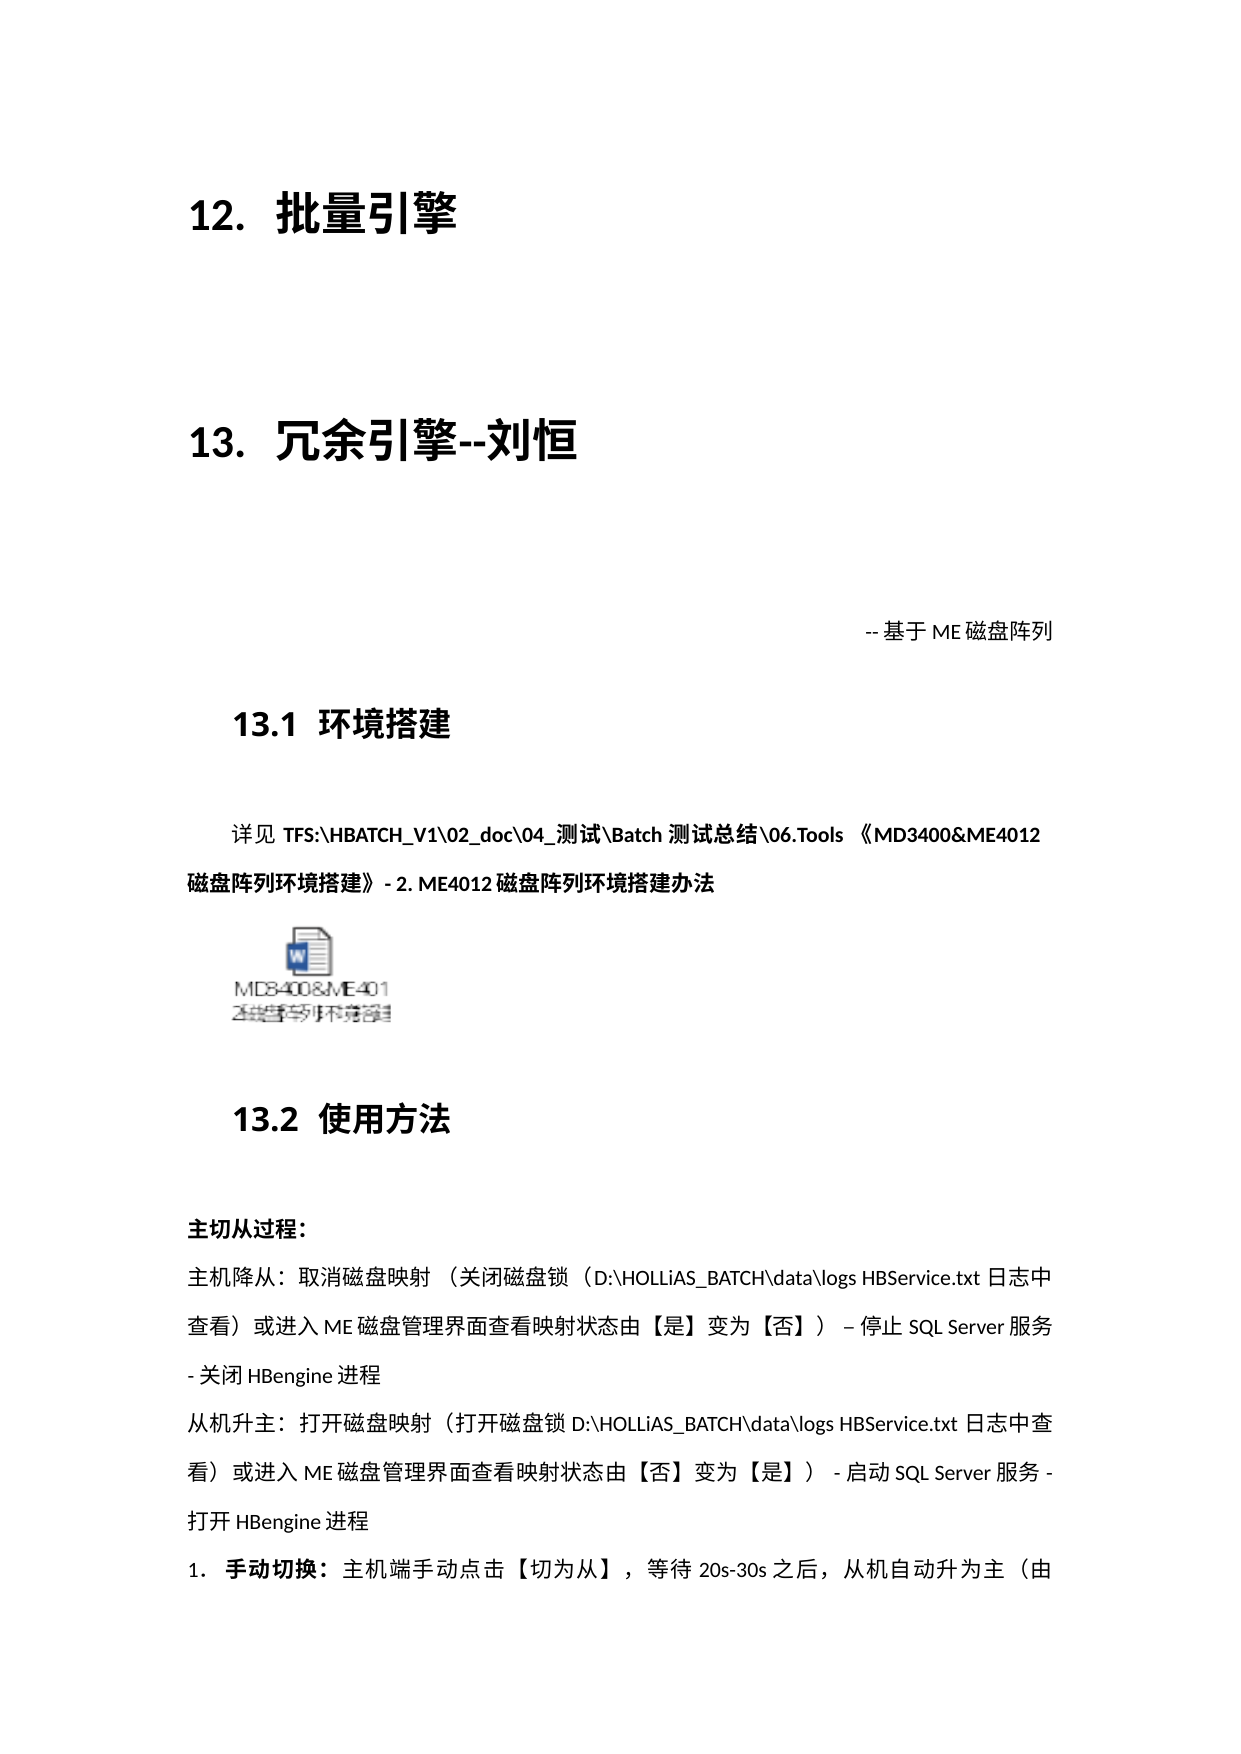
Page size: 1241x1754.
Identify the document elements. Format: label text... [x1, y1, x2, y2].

subtitle 环境搭建 [232, 689, 1053, 754]
subtitle 冗余引擎--刘恒 [187, 388, 1053, 486]
text 从机升主：打开磁盘映射（打开磁盘锁D:\HOLLiAS_BATCH\data\logs HBService.txt 日志中查看）或进入ME磁盘管理界面查看映射状态由【否】变为【是】） - 启动SQL Server服务 - 打开HBengine进程 [187, 1406, 1053, 1536]
subtitle 批量引擎 [187, 162, 1053, 259]
text 主切从过程： [187, 1212, 1053, 1244]
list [187, 1552, 1053, 1584]
text 主机降从：取消磁盘映射 （关闭磁盘锁（D:\HOLLiAS_BATCH\data\logs HBService.txt 日志中查看）或进入ME磁盘管理界面查看映射状态由【是】变为【否】） – 停止SQL Server服务 - 关闭HBengine进程 [187, 1260, 1053, 1390]
text -- 基于ME磁盘阵列 [187, 614, 1053, 646]
subtitle 使用方法 [232, 1084, 1053, 1149]
text 详见 TFS:\HBATCH_V1\02_doc\04_测试\Batch测试总结\06.Tools 《MD3400&ME4012磁盘阵列环境搭建》- 2. ME4012磁盘阵列环境搭建办法 [187, 817, 1040, 898]
